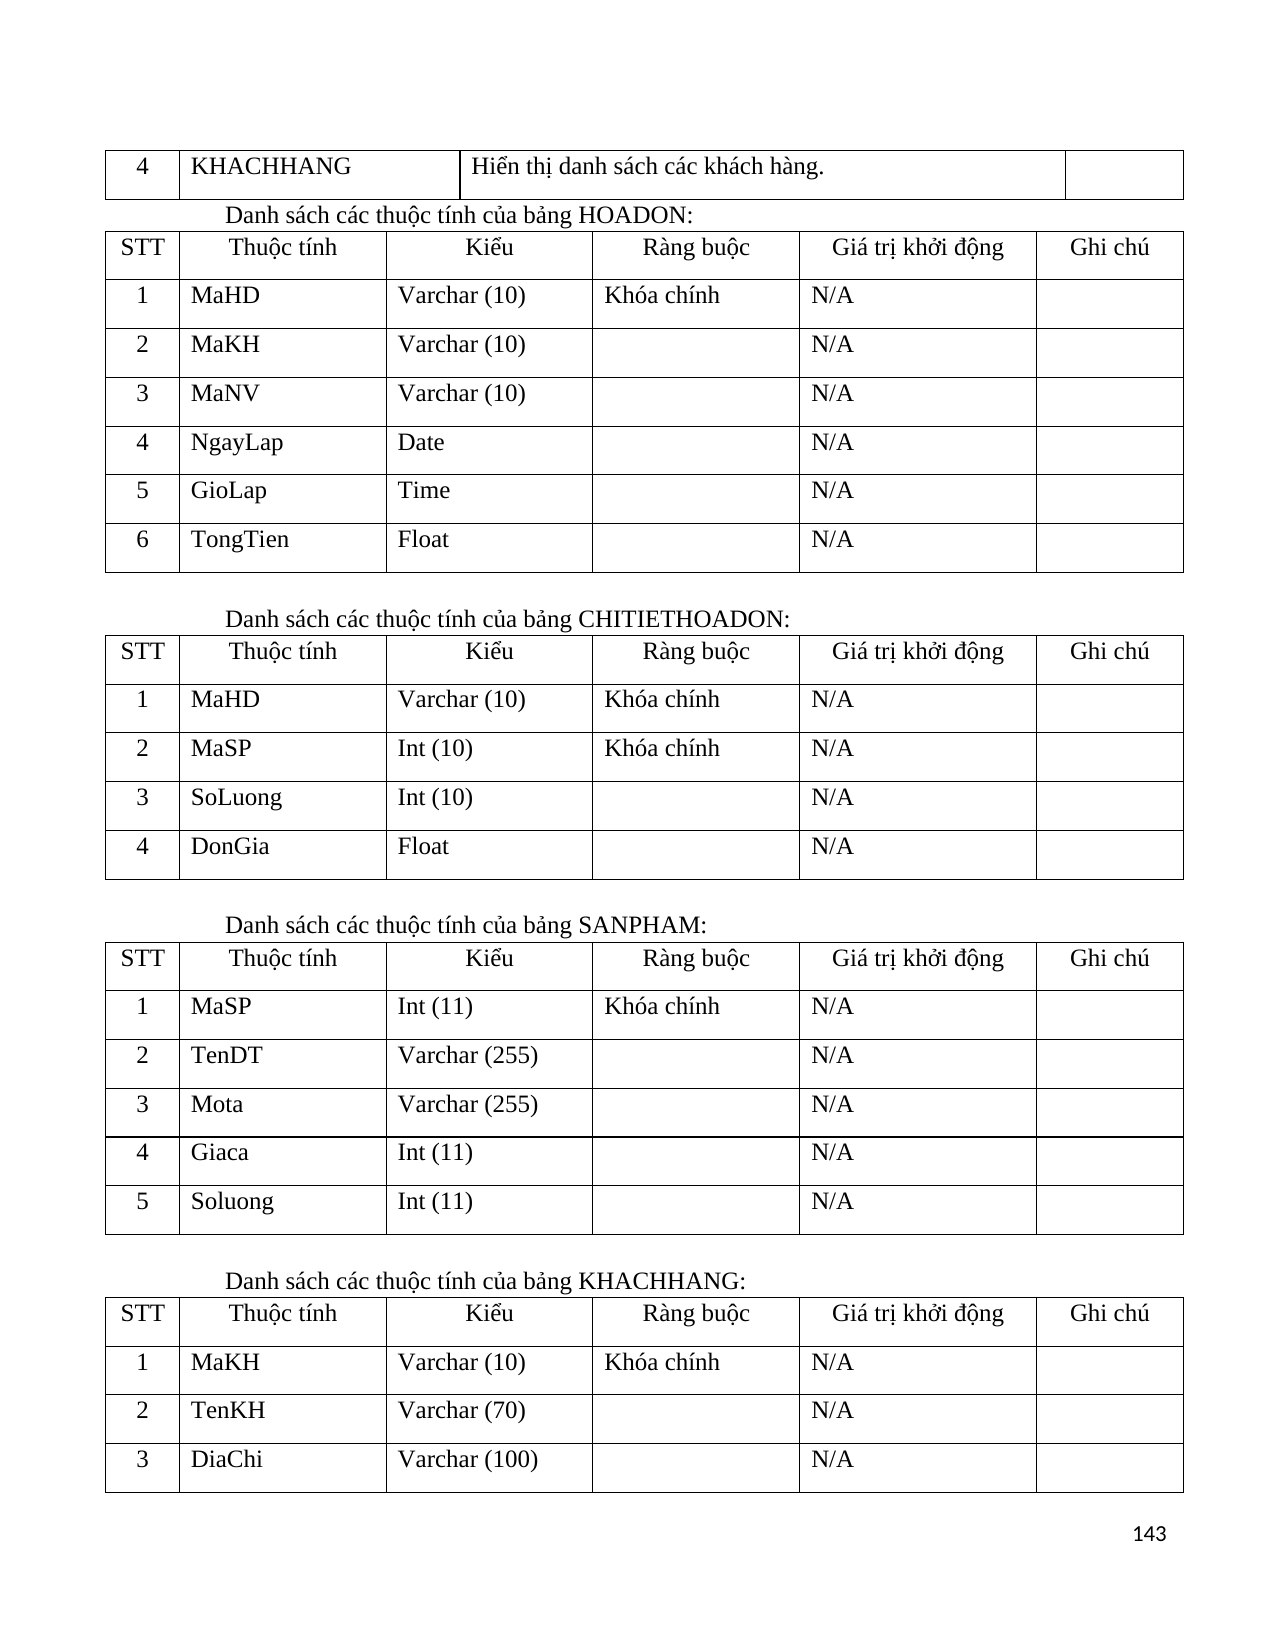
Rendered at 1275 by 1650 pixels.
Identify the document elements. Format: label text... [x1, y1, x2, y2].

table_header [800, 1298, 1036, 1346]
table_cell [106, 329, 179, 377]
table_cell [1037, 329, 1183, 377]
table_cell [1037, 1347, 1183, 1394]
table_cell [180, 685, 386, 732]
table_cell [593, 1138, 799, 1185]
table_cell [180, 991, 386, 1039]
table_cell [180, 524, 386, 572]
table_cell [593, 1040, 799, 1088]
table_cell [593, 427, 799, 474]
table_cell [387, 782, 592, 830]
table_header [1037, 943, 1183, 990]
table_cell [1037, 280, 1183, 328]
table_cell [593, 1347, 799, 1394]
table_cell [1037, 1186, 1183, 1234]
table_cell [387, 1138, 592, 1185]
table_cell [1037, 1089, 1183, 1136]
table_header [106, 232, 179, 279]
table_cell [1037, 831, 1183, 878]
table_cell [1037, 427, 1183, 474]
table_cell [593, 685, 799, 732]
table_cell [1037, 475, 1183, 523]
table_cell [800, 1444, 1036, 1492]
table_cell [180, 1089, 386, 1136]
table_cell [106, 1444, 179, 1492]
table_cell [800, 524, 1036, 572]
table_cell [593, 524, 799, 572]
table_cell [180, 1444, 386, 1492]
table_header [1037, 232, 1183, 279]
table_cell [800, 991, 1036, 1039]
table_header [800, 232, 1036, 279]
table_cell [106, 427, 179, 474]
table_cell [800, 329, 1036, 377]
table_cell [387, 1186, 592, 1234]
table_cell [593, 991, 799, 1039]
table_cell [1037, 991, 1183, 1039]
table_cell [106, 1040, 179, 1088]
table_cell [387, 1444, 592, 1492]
list Danh sách các thuộc tính của bảng HOADON: [225, 200, 1167, 228]
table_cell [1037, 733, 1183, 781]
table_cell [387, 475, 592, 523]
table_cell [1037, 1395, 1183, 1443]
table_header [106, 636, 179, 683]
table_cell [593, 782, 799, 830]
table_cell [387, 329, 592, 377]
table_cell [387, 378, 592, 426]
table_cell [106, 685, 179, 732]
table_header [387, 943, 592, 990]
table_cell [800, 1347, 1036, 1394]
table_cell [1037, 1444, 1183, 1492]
list Danh sách các thuộc tính của bảng KHACHHANG: [225, 1266, 1167, 1295]
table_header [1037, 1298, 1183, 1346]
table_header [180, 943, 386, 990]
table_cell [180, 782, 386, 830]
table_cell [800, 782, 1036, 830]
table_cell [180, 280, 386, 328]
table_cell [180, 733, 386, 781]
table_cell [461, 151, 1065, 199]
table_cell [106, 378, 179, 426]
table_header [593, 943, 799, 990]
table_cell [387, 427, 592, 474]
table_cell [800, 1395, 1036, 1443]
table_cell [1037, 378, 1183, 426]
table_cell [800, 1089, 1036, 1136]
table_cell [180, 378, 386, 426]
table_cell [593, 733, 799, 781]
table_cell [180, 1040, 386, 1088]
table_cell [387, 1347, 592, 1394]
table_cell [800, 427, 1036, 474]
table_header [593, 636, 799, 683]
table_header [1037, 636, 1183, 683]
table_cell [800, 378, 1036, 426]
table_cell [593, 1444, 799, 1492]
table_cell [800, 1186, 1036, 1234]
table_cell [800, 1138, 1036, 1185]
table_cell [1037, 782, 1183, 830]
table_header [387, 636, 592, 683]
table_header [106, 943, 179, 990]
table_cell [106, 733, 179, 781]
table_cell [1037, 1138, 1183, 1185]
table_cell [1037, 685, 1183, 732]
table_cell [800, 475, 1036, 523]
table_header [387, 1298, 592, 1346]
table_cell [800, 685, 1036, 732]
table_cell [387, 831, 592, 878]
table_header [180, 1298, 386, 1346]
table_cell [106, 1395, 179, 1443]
list Danh sách các thuộc tính của bảng SANPHAM: [225, 911, 1167, 939]
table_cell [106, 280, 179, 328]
list Danh sách các thuộc tính của bảng CHITIETHOADON: [225, 604, 1167, 633]
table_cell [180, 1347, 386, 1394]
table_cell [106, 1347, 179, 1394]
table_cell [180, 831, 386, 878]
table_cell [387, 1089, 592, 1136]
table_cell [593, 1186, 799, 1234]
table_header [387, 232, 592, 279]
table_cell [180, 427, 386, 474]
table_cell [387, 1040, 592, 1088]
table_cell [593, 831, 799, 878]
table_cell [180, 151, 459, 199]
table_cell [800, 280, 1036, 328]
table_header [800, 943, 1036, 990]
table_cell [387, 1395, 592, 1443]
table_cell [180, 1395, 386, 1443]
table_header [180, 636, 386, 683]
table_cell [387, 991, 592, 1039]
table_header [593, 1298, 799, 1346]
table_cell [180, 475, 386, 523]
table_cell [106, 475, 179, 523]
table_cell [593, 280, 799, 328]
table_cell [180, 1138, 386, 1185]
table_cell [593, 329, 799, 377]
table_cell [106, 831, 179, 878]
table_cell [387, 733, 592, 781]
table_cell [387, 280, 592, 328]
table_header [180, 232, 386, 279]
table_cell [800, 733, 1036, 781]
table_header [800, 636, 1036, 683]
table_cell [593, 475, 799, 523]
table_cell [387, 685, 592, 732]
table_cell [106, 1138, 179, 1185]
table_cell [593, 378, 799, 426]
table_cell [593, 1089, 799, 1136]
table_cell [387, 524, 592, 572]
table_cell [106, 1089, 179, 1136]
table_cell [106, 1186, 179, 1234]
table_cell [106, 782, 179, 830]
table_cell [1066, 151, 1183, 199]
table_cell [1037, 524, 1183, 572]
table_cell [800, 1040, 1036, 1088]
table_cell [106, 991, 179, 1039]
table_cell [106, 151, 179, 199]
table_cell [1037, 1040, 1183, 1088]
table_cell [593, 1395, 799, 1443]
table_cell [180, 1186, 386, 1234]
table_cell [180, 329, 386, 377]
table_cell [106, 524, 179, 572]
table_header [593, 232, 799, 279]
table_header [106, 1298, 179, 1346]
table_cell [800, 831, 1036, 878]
